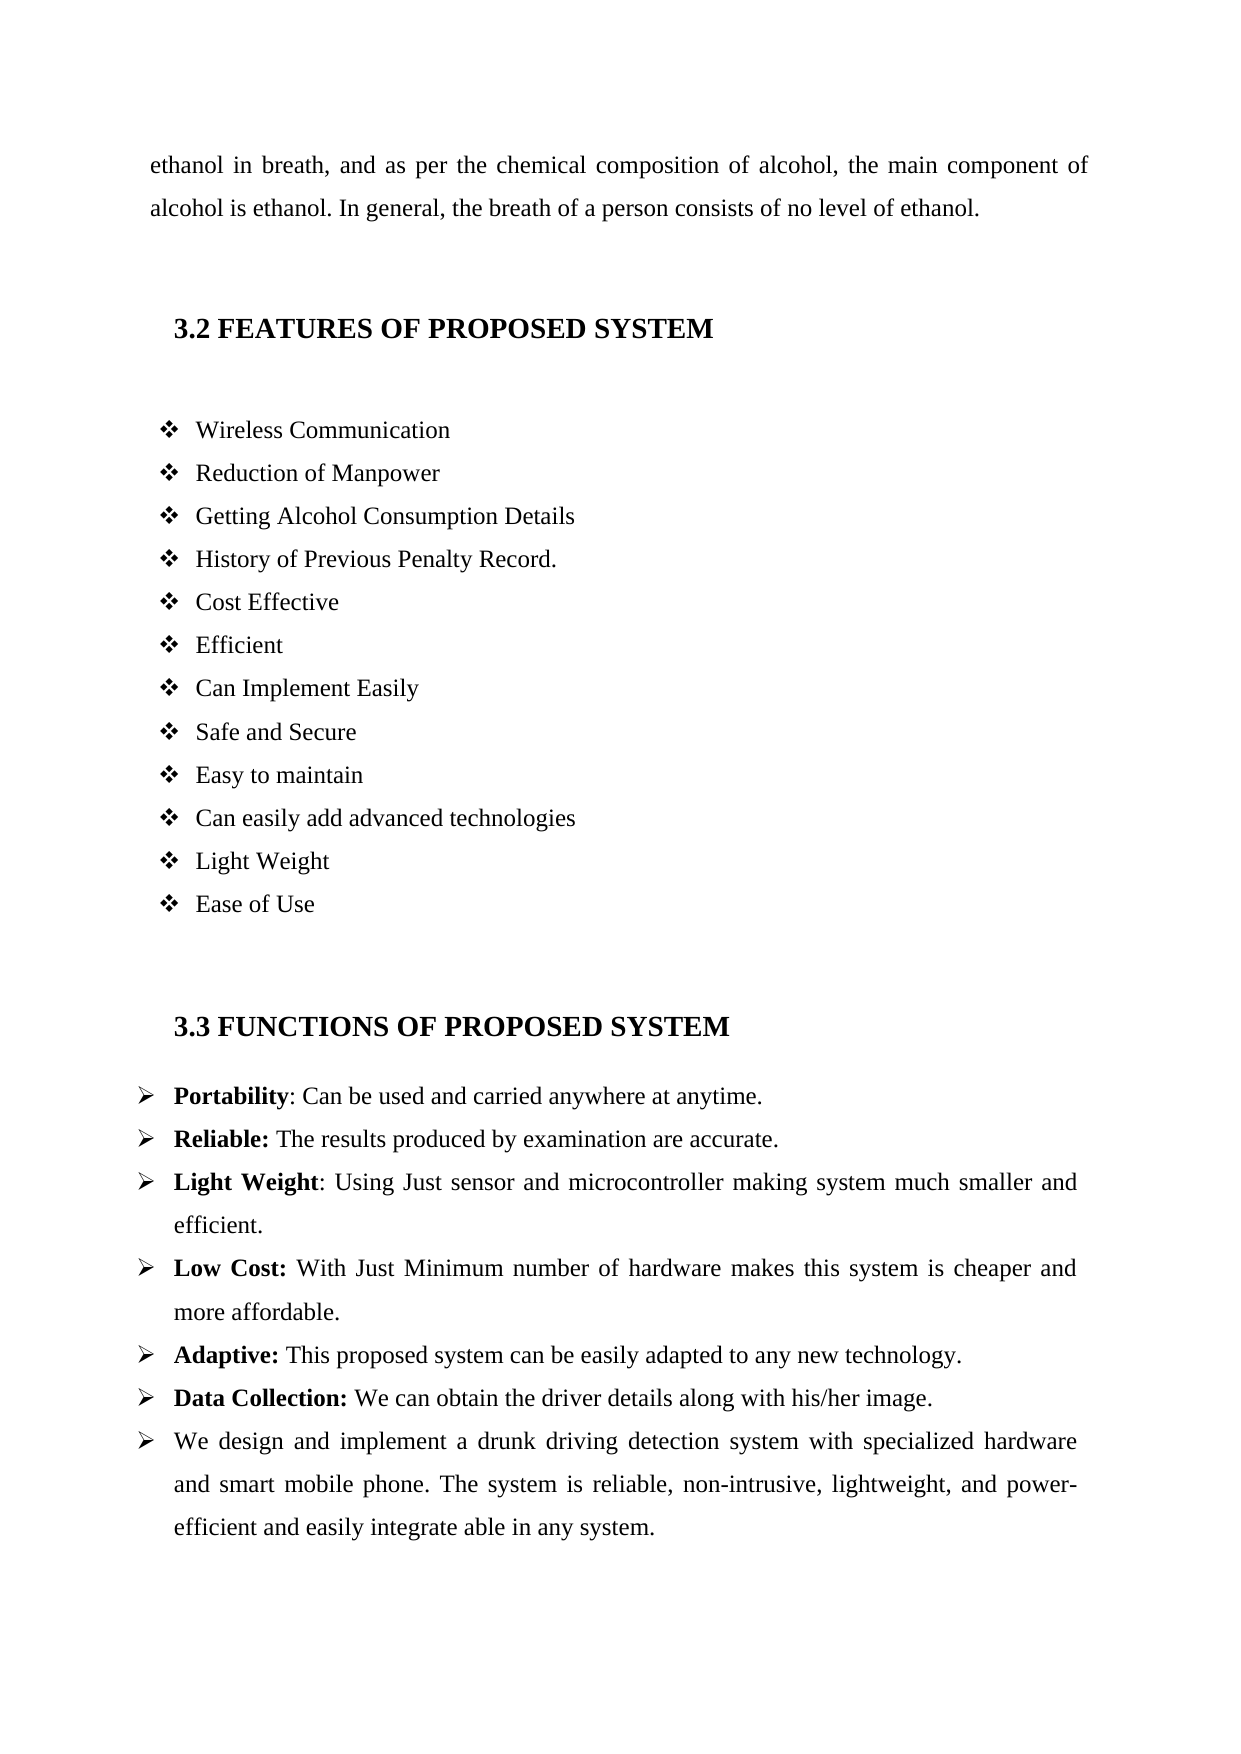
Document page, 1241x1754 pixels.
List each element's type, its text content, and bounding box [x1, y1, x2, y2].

list Cost Effective [158, 587, 1078, 616]
list Can easily add advanced technologies [158, 803, 1078, 832]
list Data Collection: We can obtain the driver details along with his/her image. [136, 1383, 1078, 1412]
list History of Previous Penalty Record. [158, 544, 1078, 573]
list Portability: Can be used and carried anywhere at anytime. [136, 1081, 1078, 1110]
list Efficient [158, 630, 1078, 659]
text 3.2 FEATURES OF PROPOSED SYSTEM [174, 312, 1078, 345]
list Adaptive: This proposed system can be easily adapted to any new technology. [136, 1340, 1078, 1368]
list Reliable: The results produced by examination are accurate. [136, 1124, 1078, 1153]
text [150, 150, 1090, 222]
list Can Implement Easily [158, 673, 1078, 702]
list 3.3 FUNCTIONS OF PROPOSED SYSTEM [174, 1009, 1078, 1042]
list Ease of Use [158, 889, 1078, 918]
list Safe and Secure [158, 717, 1078, 745]
list Low Cost: With Just Minimum number of hardware makes this system is cheaper and more affordable. [136, 1253, 1078, 1325]
list Light Weight: Using Just sensor and microcontroller making system much smaller and efficient. [136, 1167, 1078, 1239]
list Wireless Communication [158, 415, 1078, 443]
list Reduction of Manpower [158, 458, 1078, 487]
list Light Weight [158, 846, 1078, 875]
list We design and implement a drunk driving detection system with specialized hardware and smart mobile phone. The system is reliable, non-intrusive, lightweight, and power-efficient and easily integrate able in any system. [136, 1426, 1078, 1541]
list Easy to maintain [158, 760, 1078, 788]
list Getting Alcohol Consumption Details [158, 501, 1078, 530]
